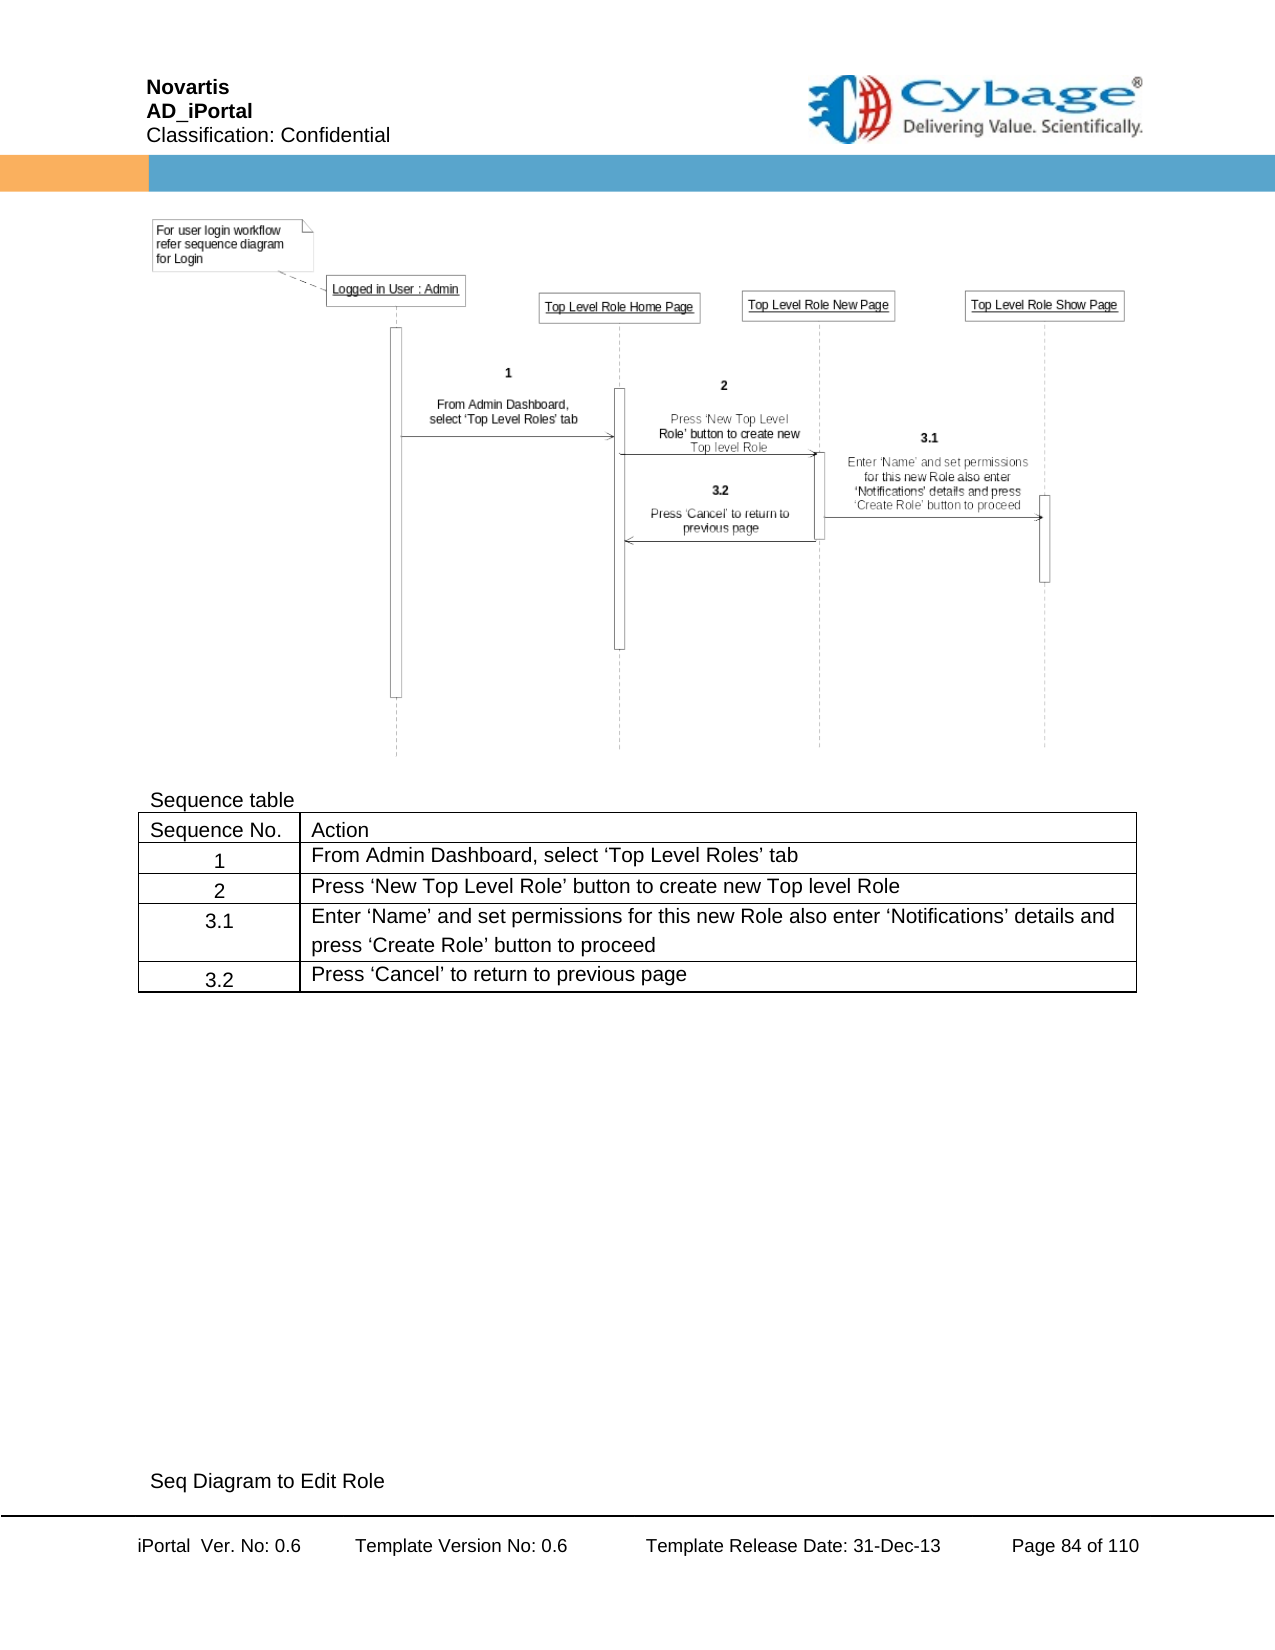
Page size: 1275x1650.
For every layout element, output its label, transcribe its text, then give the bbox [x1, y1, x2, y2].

table_cell Enter ‘Name’ and set permissions for this new Role also enter ‘Notifications’ details and press ‘Create Role’ button to proceed [301, 904, 1136, 961]
table_cell 3.1 [139, 904, 299, 961]
table_cell 2 [139, 874, 299, 903]
table_header Sequence No. [139, 813, 299, 842]
text Seq Diagram to Edit Role [150, 1463, 1125, 1492]
table_cell Press ‘Cancel’ to return to previous page [301, 962, 1136, 991]
table_cell Press ‘New Top Level Role’ button to create new Top level Role [301, 874, 1136, 903]
table_cell 1 [139, 843, 299, 872]
table_cell 3.2 [139, 962, 299, 991]
text Sequence table [150, 783, 1125, 812]
table_cell From Admin Dashboard, select ‘Top Level Roles’ tab [301, 843, 1136, 872]
table_header Action [301, 813, 1136, 842]
picture [808, 75, 1143, 144]
